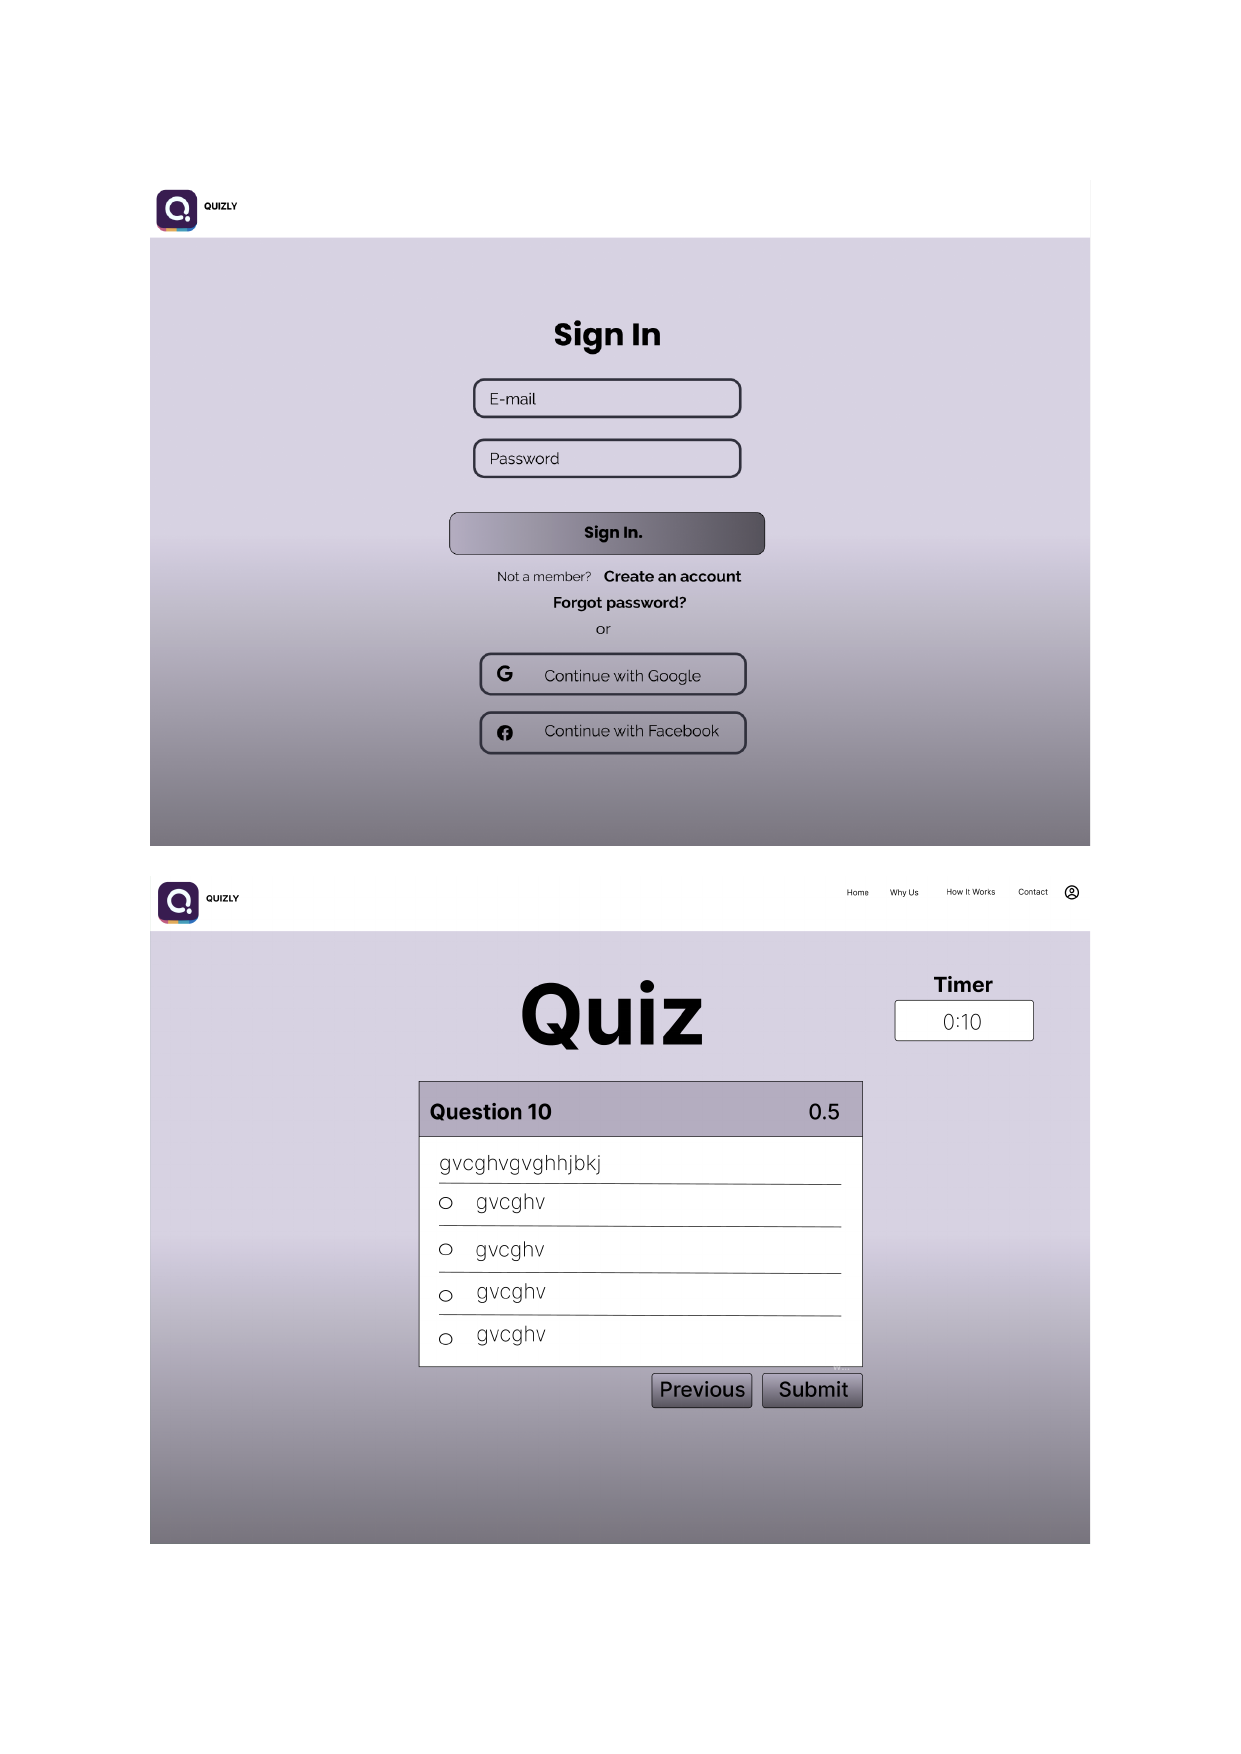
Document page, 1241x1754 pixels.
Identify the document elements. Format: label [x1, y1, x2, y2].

picture [150, 876, 1091, 1544]
picture [150, 180, 1091, 846]
